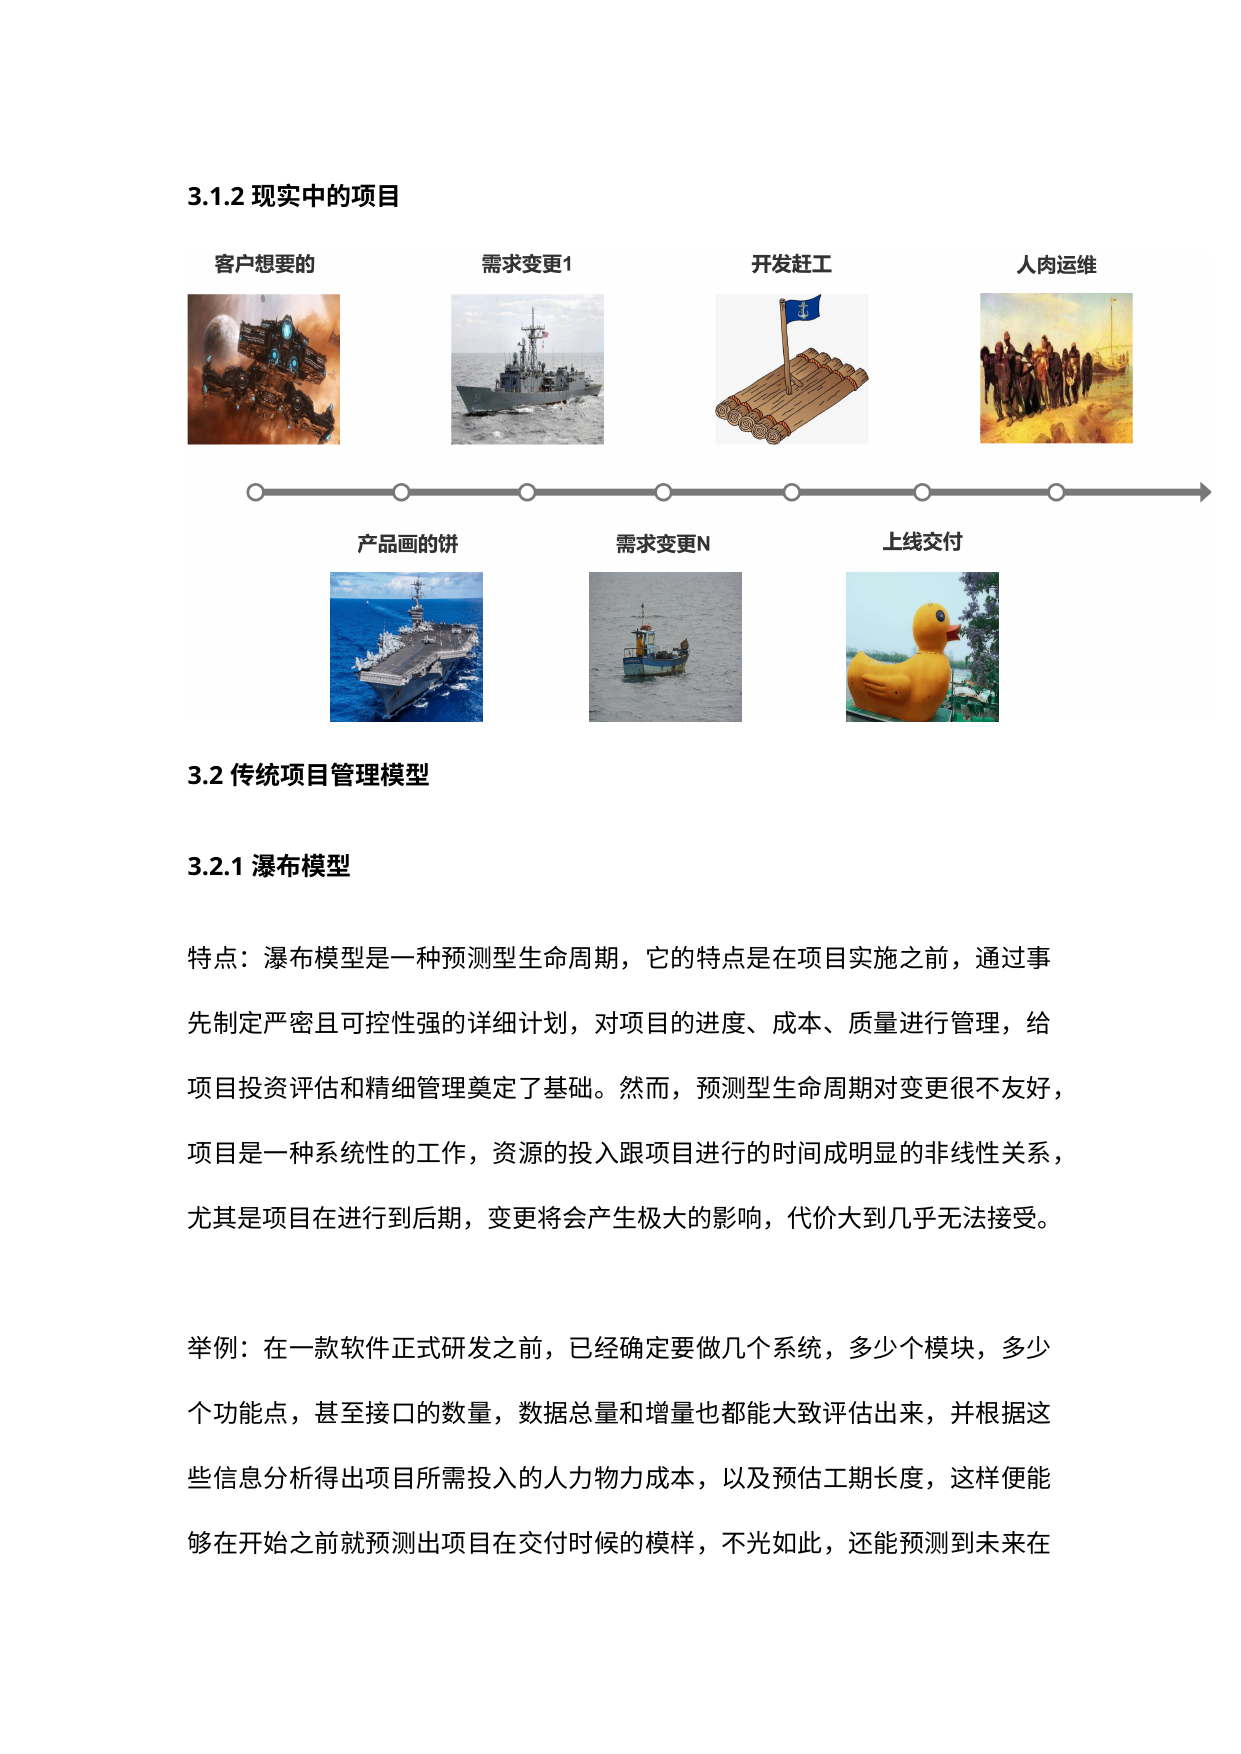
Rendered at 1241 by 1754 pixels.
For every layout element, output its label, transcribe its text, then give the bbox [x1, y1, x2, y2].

subtitle 3.2.1 瀑布模型 [187, 832, 1053, 897]
text 特点：瀑布模型是一种预测型生命周期，它的特点是在项目实施之前，通过事先制定严密且可控性强的详细计划，对项目的进度、成本、质量进行管理，给项目投资评估和精细管理奠定了基础。然而，预测型生命周期对变更很不友好，项目是一种系统性的工作，资源的投入跟项目进行的时间成明显的非线性关系，尤其是项目在进行到后期，变更将会产生极大的影响，代价大到几乎无法接受。 [187, 924, 1053, 1249]
picture [187, 253, 1212, 722]
subtitle 3.1.2 现实中的项目 [187, 162, 1053, 227]
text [187, 1314, 1053, 1574]
subtitle 3.2 传统项目管理模型 [187, 741, 1053, 806]
